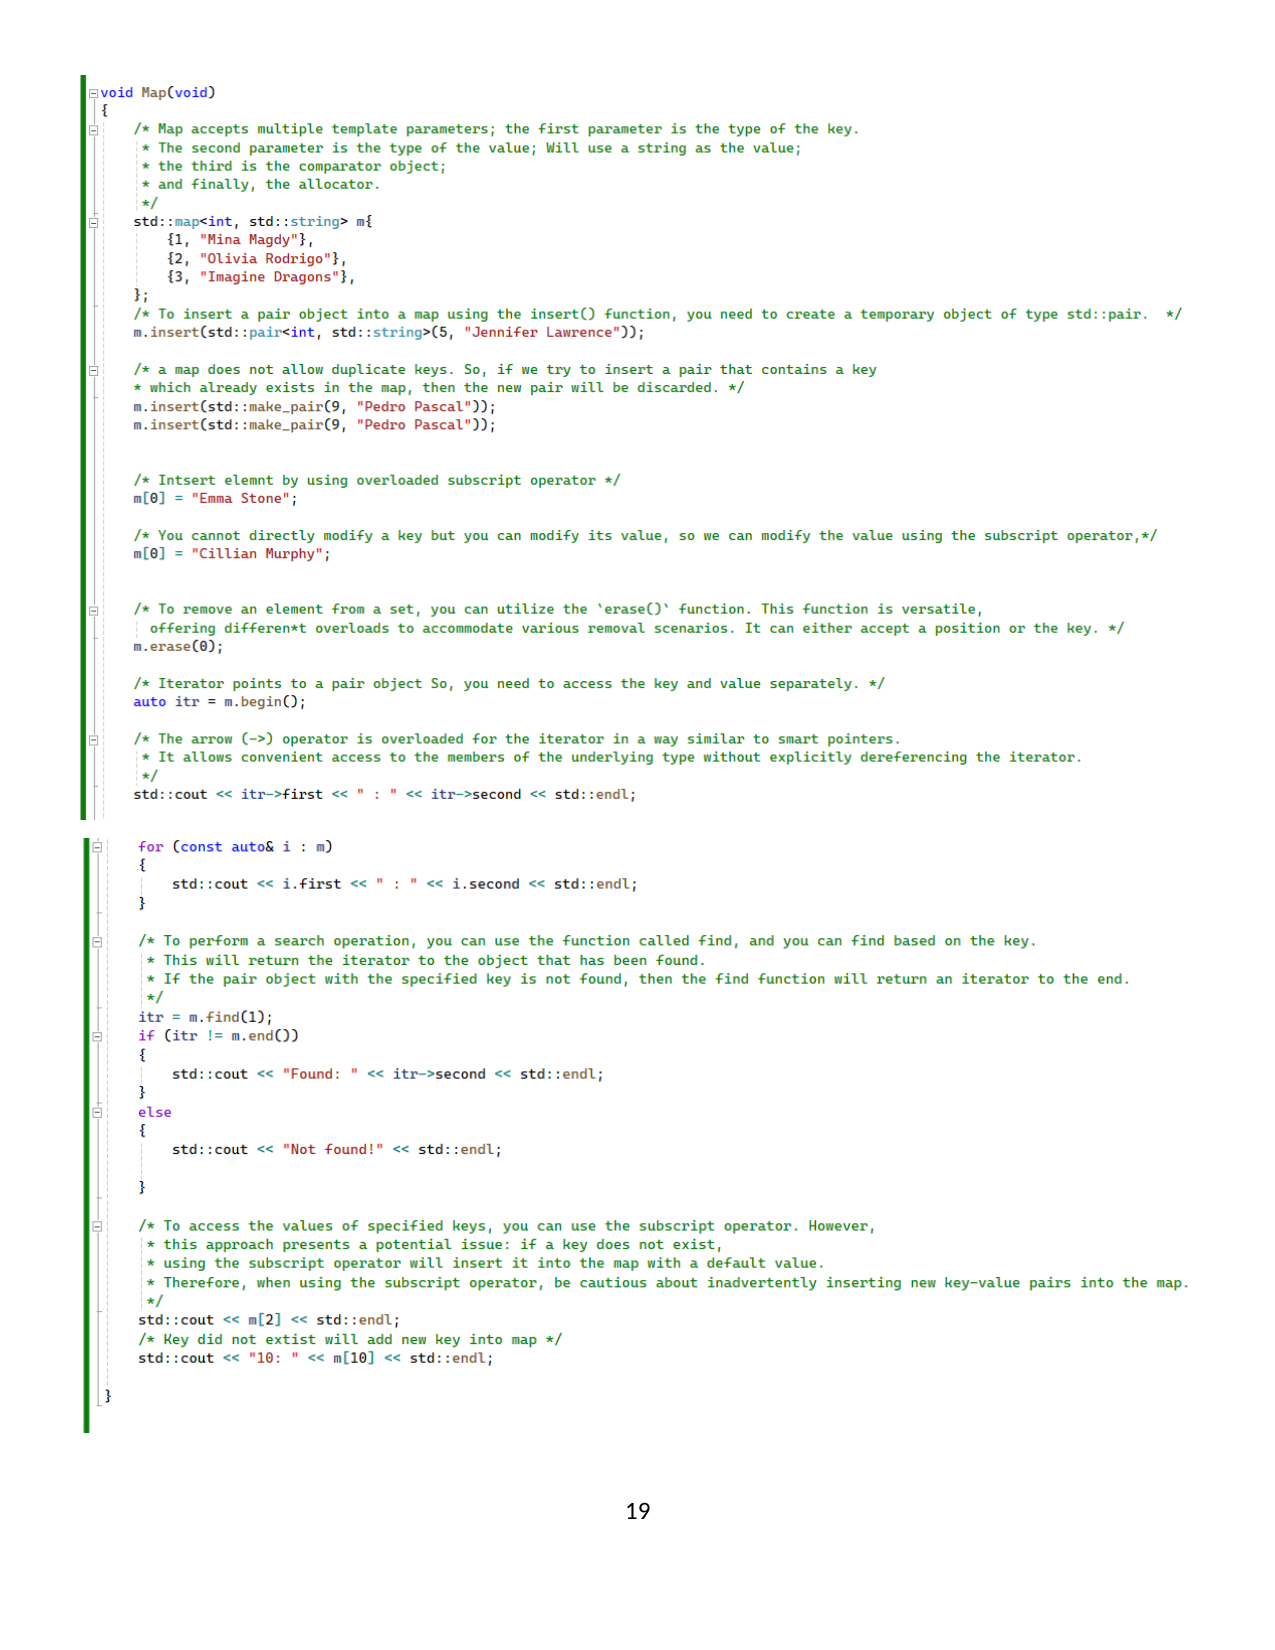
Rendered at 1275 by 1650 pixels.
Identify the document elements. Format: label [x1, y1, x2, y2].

picture [75, 75, 1192, 820]
picture [75, 838, 1200, 1433]
